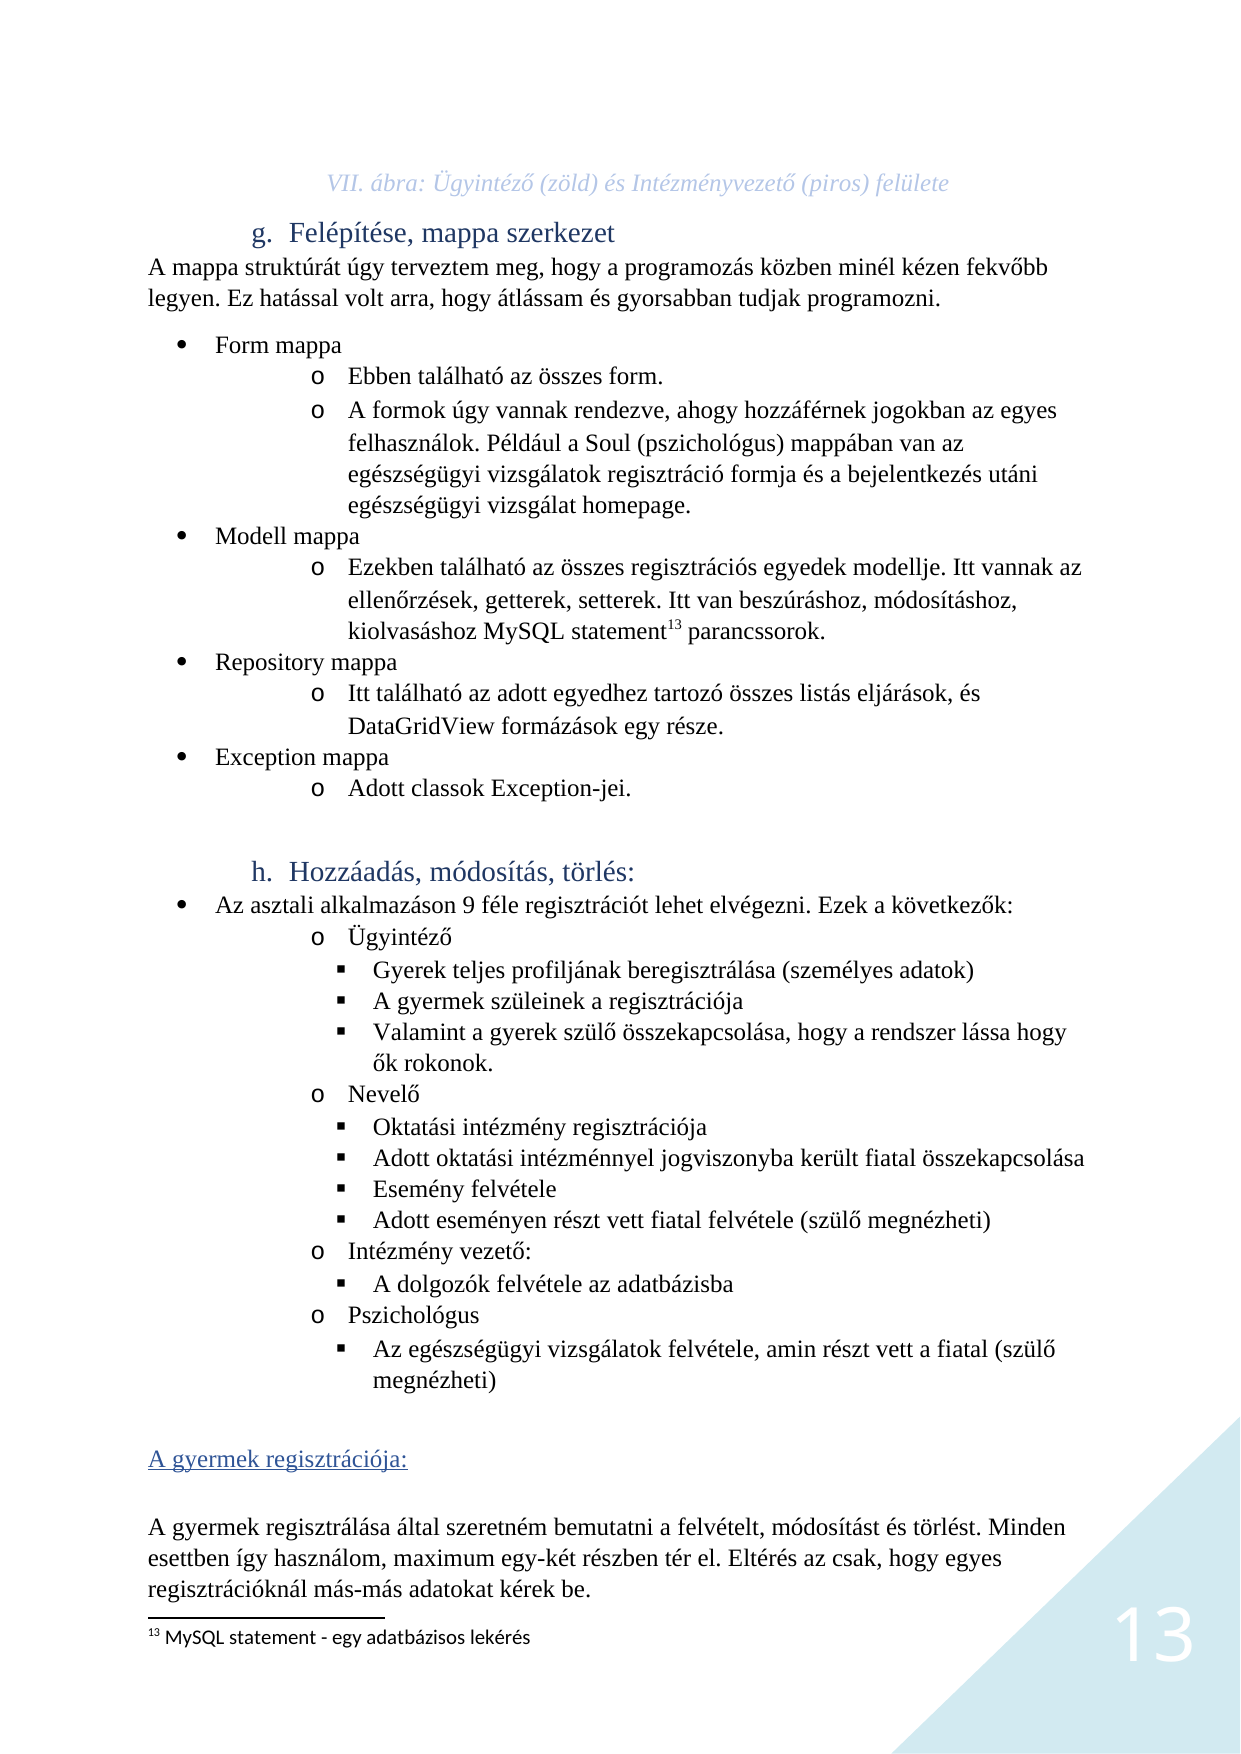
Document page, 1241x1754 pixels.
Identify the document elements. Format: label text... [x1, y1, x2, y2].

list A gyermek szüleinek a regisztrációja [335, 986, 1092, 1014]
list VII. ábra: Ügyintéző (zöld) és Intézményvezető (piros) felülete [185, 168, 1092, 197]
subtitle Felépítése, mappa szerkezet [251, 216, 1092, 249]
list Valamint a gyerek szülő összekapcsolása, hogy a rendszer lássa hogy ők rokonok. [335, 1017, 1092, 1077]
list Ezekben található az összes regisztrációs egyedek modellje. Itt vannak az ellenőrzések, getterek, setterek. Itt van beszúráshoz, módosításhoz, kiolvasáshoz MySQL statement parancssorok. [310, 552, 1092, 645]
list Intézmény vezető: [310, 1236, 1092, 1267]
list Adott classok Exception-jei. [310, 773, 1092, 804]
list Form mappa [177, 330, 1092, 359]
list Exception mappa [177, 742, 1092, 771]
list Az asztali alkalmazáson 9 féle regisztrációt lehet elvégezni. Ezek a következők: [177, 891, 1092, 919]
list Ügyintéző [310, 922, 1092, 952]
text A gyermek regisztrálása által szeretném bemutatni a felvételt, módosítást és törlést. Minden esettben így használom, maximum egy-két részben tér el. Eltérés az csak, hogy egyes regisztrációknál más-más adatokat kérek be. [148, 1512, 1092, 1603]
list Ebben található az összes form. [310, 361, 1092, 392]
list Adott eseményen részt vett fiatal felvétele (szülő megnézheti) [335, 1205, 1092, 1234]
list Itt található az adott egyedhez tartozó összes listás eljárások, és DataGridView formázások egy része. [310, 678, 1092, 740]
list Pszichológus [310, 1301, 1092, 1331]
subtitle A gyermek regisztrációja: [148, 1444, 1092, 1509]
text A mappa struktúrát úgy terveztem meg, hogy a programozás közben minél kézen fekvőbb legyen. Ez hatással volt arra, hogy átlássam és gyorsabban tudjak programozni. [148, 252, 1092, 311]
list Modell mappa [177, 521, 1092, 550]
list Gyerek teljes profiljának beregisztrálása (személyes adatok) [335, 955, 1092, 983]
list Repository mappa [177, 647, 1092, 676]
list A formok úgy vannak rendezve, ahogy hozzáférnek jogokban az egyes felhasználok. Például a Soul (pszichológus) mappában van az egészségügyi vizsgálatok regisztráció formja és a bejelentkezés utáni egészségügyi vizsgálat homepage. [310, 395, 1092, 519]
list Oktatási intézmény regisztrációja [335, 1112, 1092, 1141]
list Nevelő [310, 1079, 1092, 1110]
list Az egészségügyi vizsgálatok felvétele, amin részt vett a fiatal (szülő megnézheti) [335, 1334, 1092, 1394]
list A dolgozók felvétele az adatbázisba [335, 1269, 1092, 1298]
subtitle Hozzáadás, módosítás, törlés: [251, 854, 1092, 888]
list Esemény felvétele [335, 1174, 1092, 1203]
list Adott oktatási intézménnyel jogviszonyba került fiatal összekapcsolása [335, 1143, 1092, 1172]
